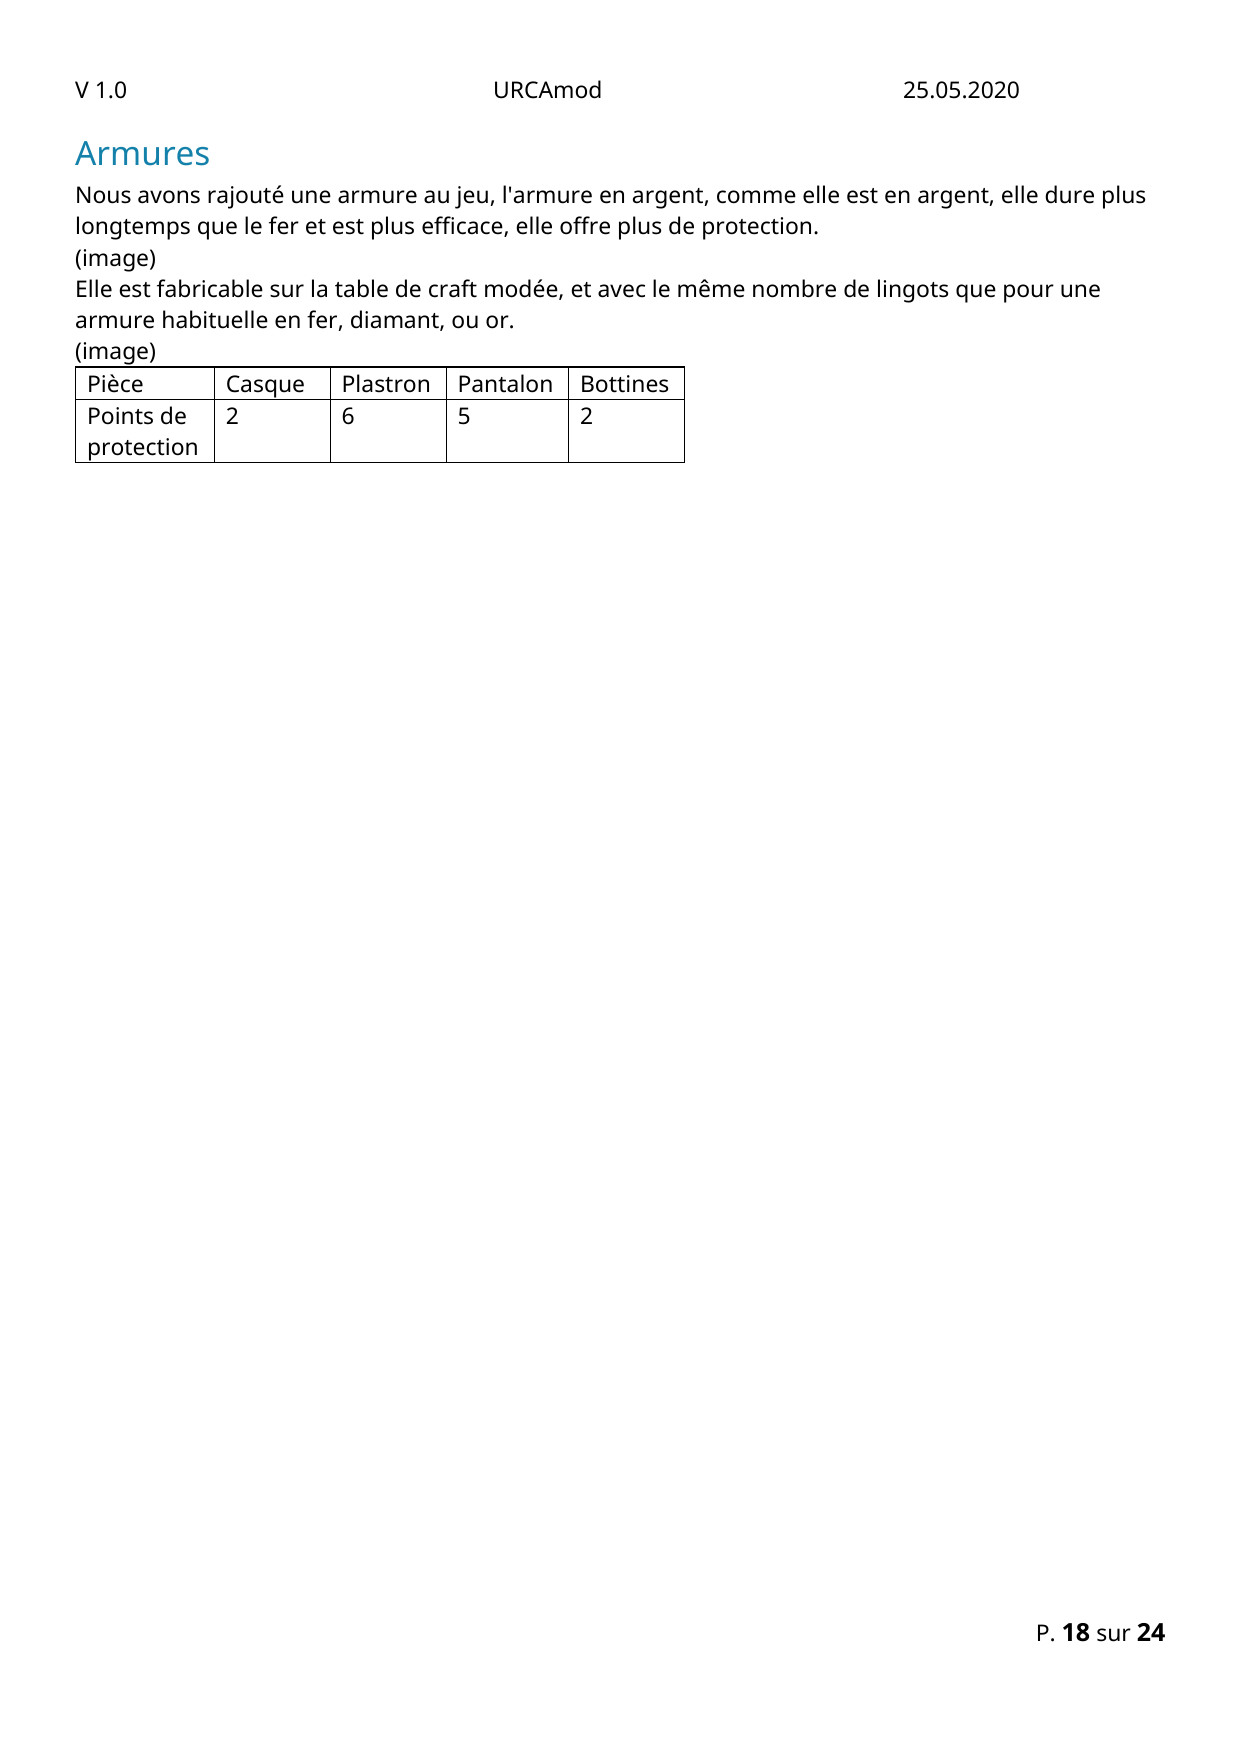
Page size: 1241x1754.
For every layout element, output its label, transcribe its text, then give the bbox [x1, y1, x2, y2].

text (image) [75, 241, 1165, 273]
table_cell 2 [569, 400, 684, 462]
table_header Casque [215, 368, 330, 399]
table_cell Points de protection [76, 400, 214, 462]
text (image) [75, 335, 1165, 366]
table_header Pantalon [447, 368, 568, 399]
table_cell 5 [447, 400, 568, 462]
table_cell 6 [331, 400, 446, 462]
table_header Pièce [76, 368, 214, 399]
text Nous avons rajouté une armure au jeu, l'armure en argent, comme elle est en argent, elle dure plus longtemps que le fer et est plus efficace, elle offre plus de protection. [75, 179, 1165, 241]
subtitle Armures [75, 130, 1165, 175]
table_header Plastron [331, 368, 446, 399]
text Elle est fabricable sur la table de craft modée, et avec le même nombre de lingots que pour une armure habituelle en fer, diamant, ou or. [75, 273, 1165, 335]
table_header Bottines [569, 368, 684, 399]
table_cell 2 [215, 400, 330, 462]
